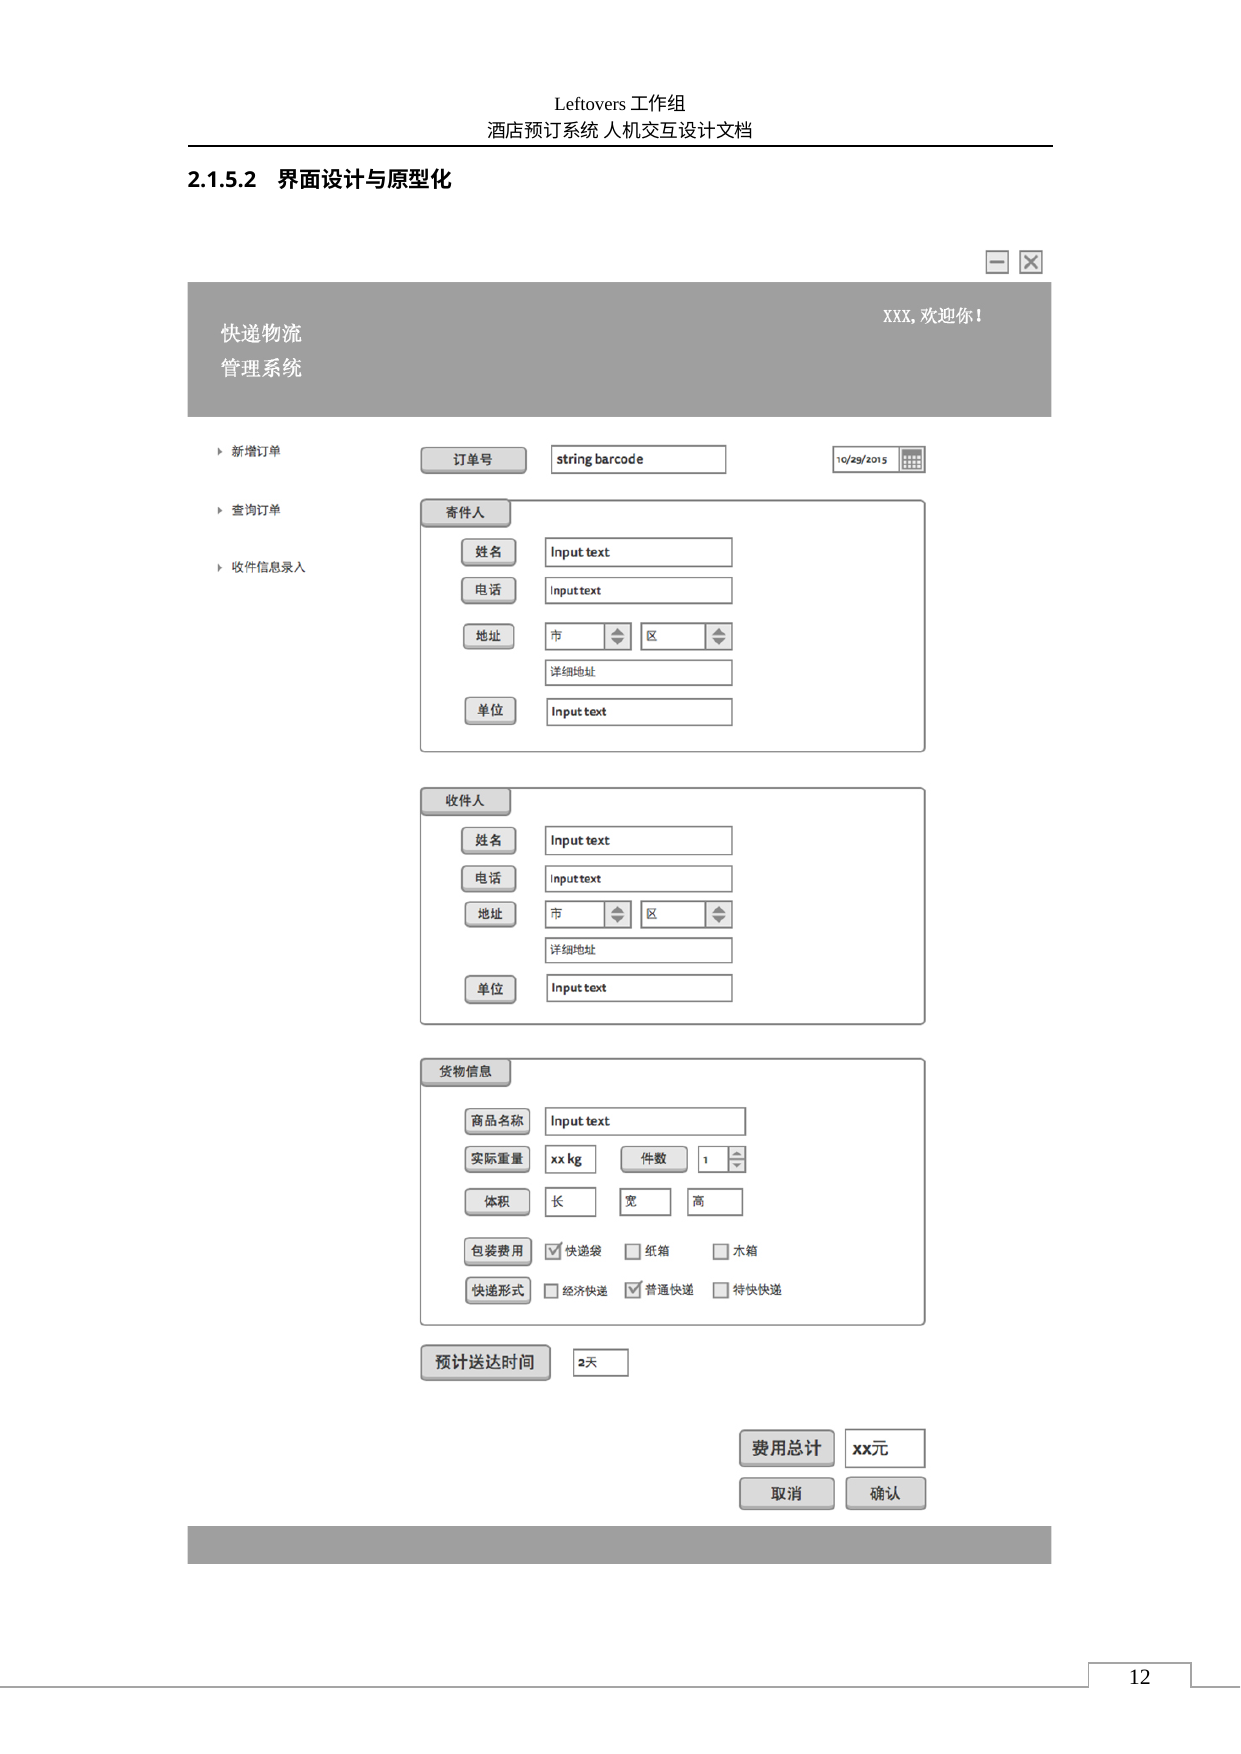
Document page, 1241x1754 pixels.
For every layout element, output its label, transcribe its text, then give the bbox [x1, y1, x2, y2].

picture [187, 242, 1052, 1564]
subtitle 界面设计与原型化 [187, 162, 1053, 194]
